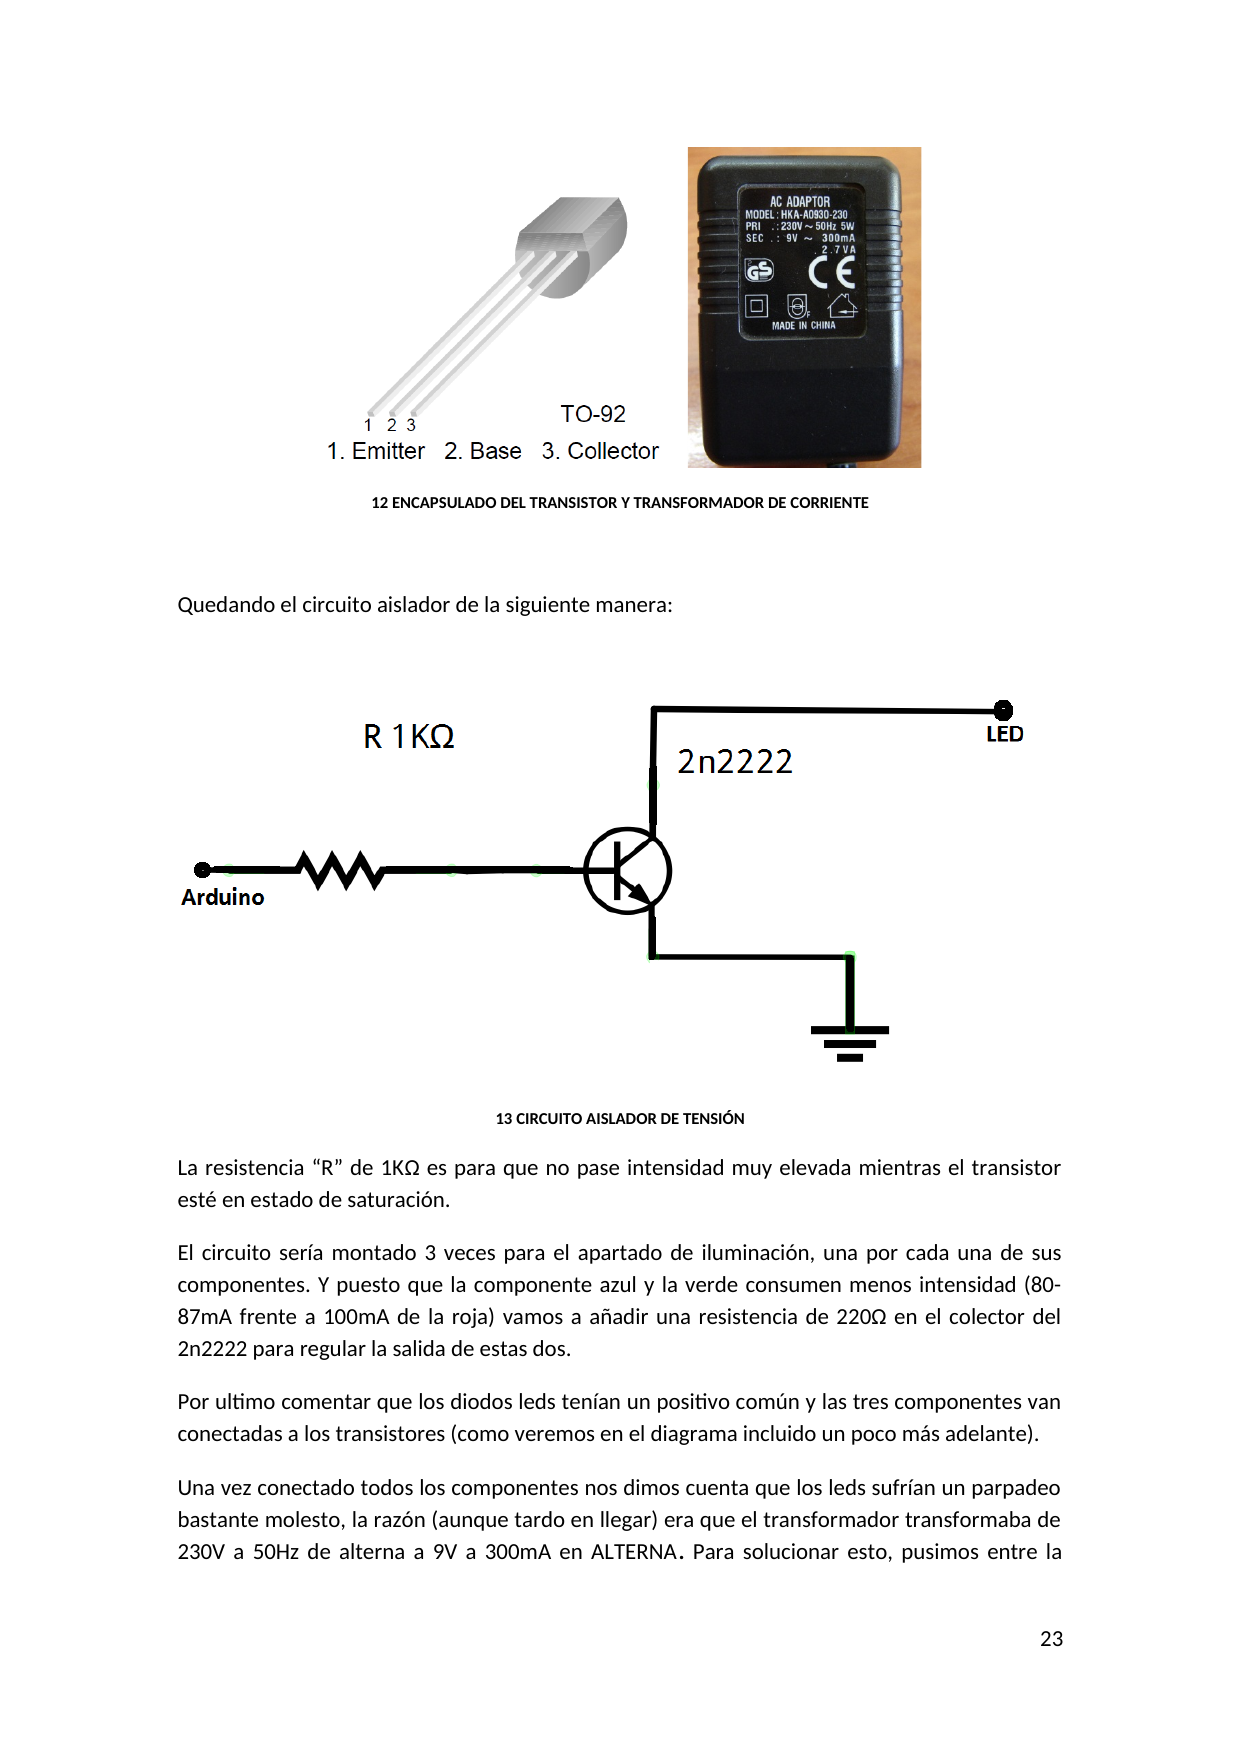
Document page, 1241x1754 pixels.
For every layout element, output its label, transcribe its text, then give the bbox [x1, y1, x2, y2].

text El circuito sería montado 3 veces para el apartado de iluminación, una por cada una de sus componentes. Y puesto que la componente azul y la verde consumen menos intensidad (80-87mA frente a 100mA de la roja) vamos a añadir una resistencia de 220Ω en el colector del 2n2222 para regular la salida de estas dos. [177, 1238, 1063, 1362]
text La resistencia “R” de 1KΩ es para que no pase intensidad muy elevada mientras el transistor esté en estado de saturación. [177, 1153, 1063, 1213]
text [177, 1473, 1063, 1565]
picture [177, 642, 1063, 1084]
text Por ultimo comentar que los diodos leds tenían un positivo común y las tres componentes van conectadas a los transistores (como veremos en el diagrama incluido un poco más adelante). [177, 1387, 1063, 1448]
picture [318, 147, 922, 468]
text 13 Circuito Aislador de tensión [177, 1108, 1063, 1129]
text Quedando el circuito aislador de la siguiente manera: [177, 590, 1063, 618]
